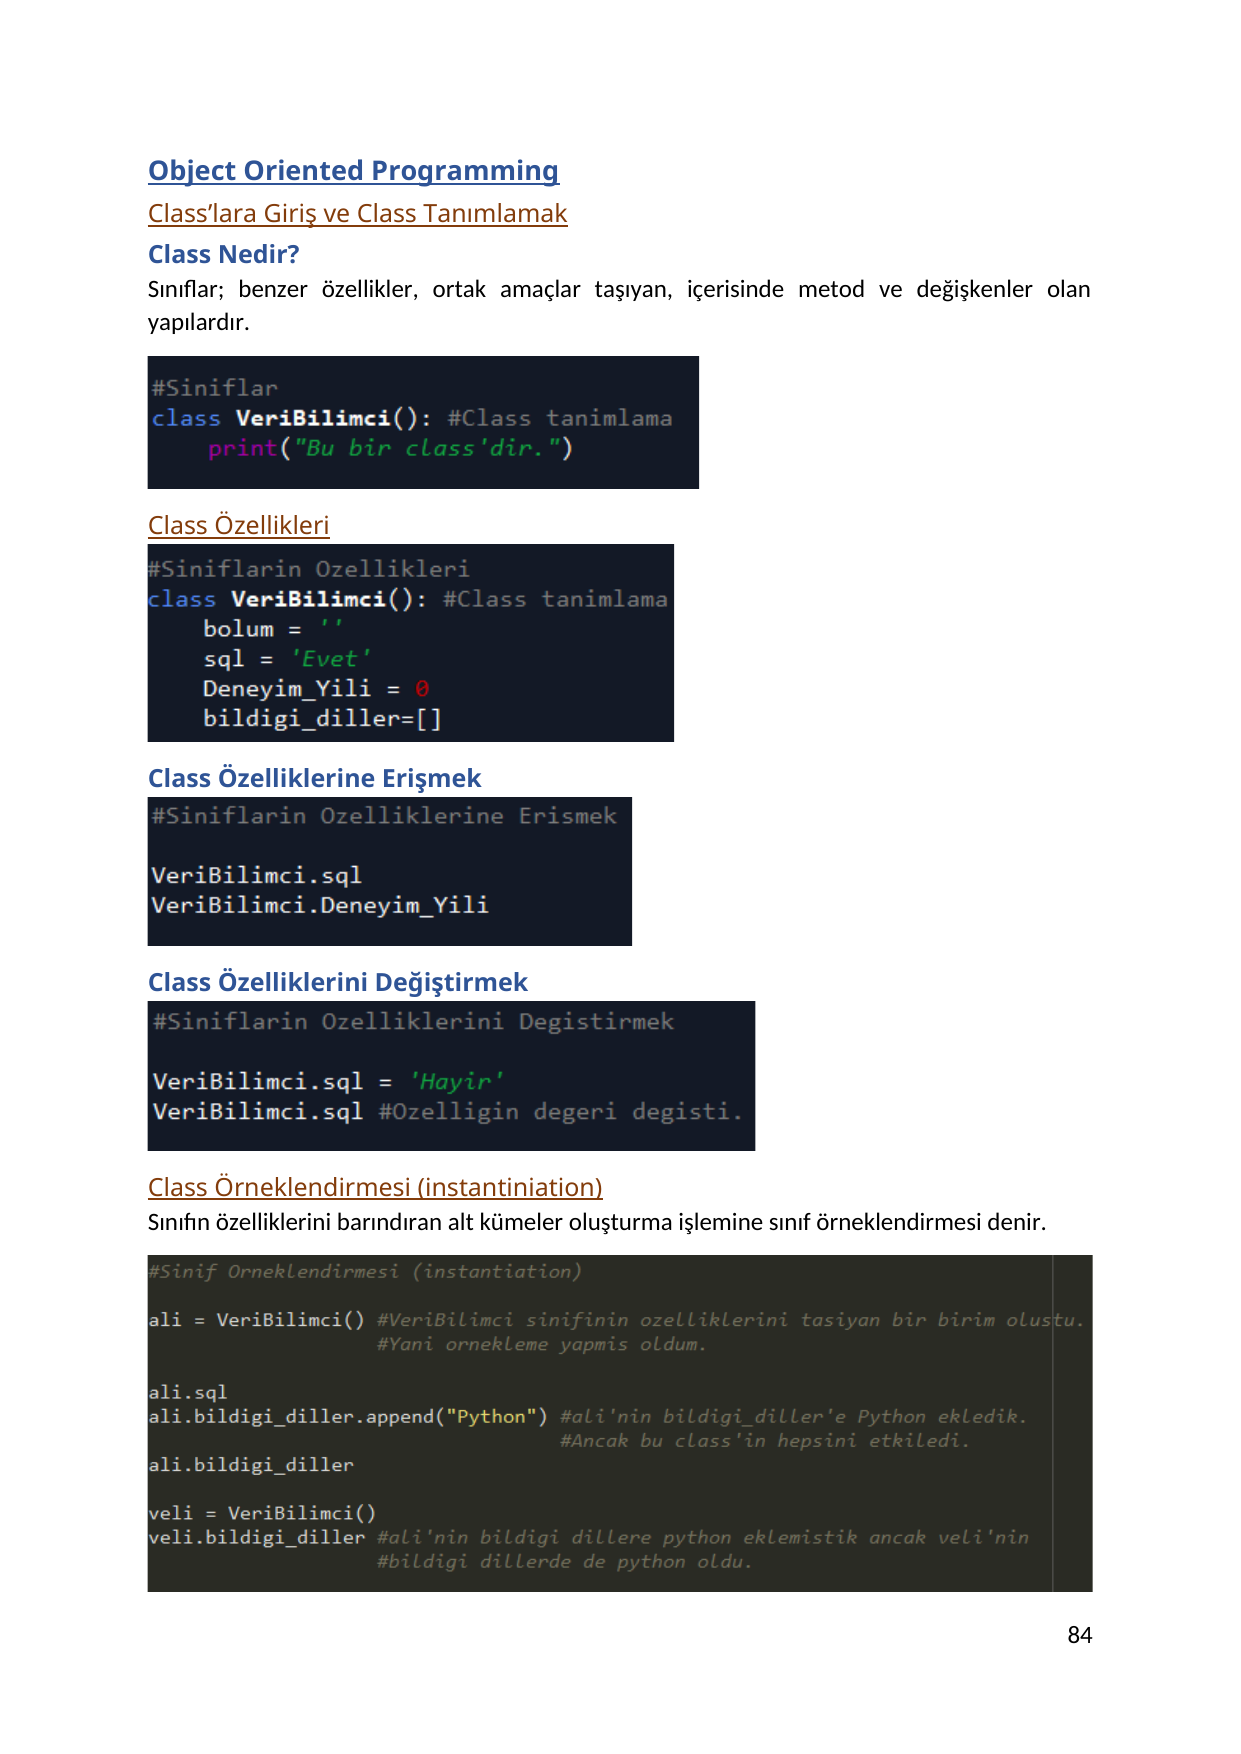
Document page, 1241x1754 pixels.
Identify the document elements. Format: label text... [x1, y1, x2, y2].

picture [147, 1255, 1093, 1592]
text Sınıfın özelliklerini barındıran alt kümeler oluşturma işlemine sınıf örneklendirmesi denir. [148, 1206, 1092, 1236]
subtitle Class’lara Giriş ve Class Tanımlamak [148, 196, 1092, 230]
picture [147, 544, 675, 742]
subtitle Class Özellikleri [148, 508, 1092, 542]
picture [147, 797, 633, 946]
text Sınıflar; benzer özellikler, ortak amaçlar taşıyan, içerisinde metod ve değişkenler olan yapılardır. [148, 273, 1092, 337]
subtitle Class Nedir? [148, 237, 1092, 271]
subtitle Class Özelliklerini Değiştirmek [148, 965, 1092, 999]
subtitle Class Örneklendirmesi (instantiniation) [148, 1169, 1092, 1203]
picture [147, 1001, 756, 1151]
picture [147, 356, 700, 489]
subtitle Class Özelliklerine Erişmek [148, 761, 1092, 795]
subtitle Object Oriented Programming [148, 152, 1092, 189]
